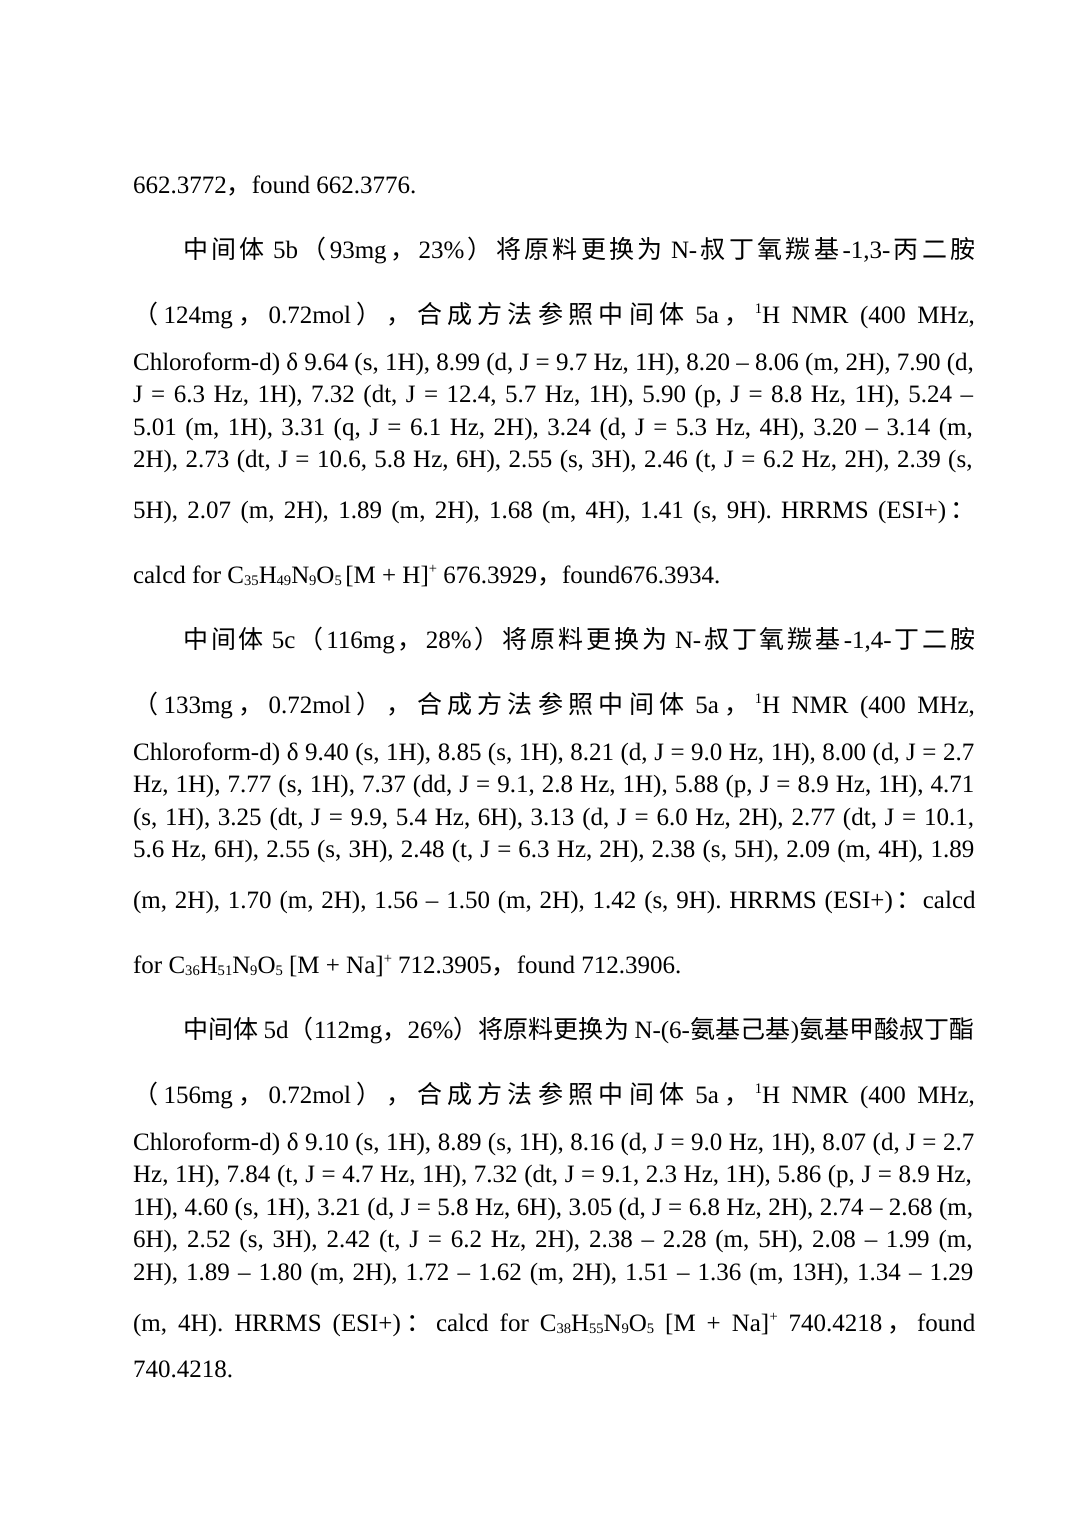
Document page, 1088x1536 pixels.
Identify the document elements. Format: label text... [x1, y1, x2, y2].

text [133, 150, 975, 215]
text 中间体5b（93mg，23%）将原料更换为N-叔丁氧羰基-1,3-丙二胺（124mg，0.72mol），合成方法参照中间体5a，1H NMR (400 MHz, Chloroform-d) δ 9.64 (s, 1H), 8.99 (d, J = 9.7 Hz, 1H), 8.20 – 8.06 (m, 2H), 7.90 (d, J = 6.3 Hz, 1H), 7.32 (dt, J = 12.4, 5.7 Hz, 1H), 5.90 (p, J = 8.8 Hz, 1H), 5.24 – 5.01 (m, 1H), 3.31 (q, J = 6.1 Hz, 2H), 3.24 (d, J = 5.3 Hz, 4H), 3.20 – 3.14 (m, 2H), 2.73 (dt, J = 10.6, 5.8 Hz, 6H), 2.55 (s, 3H), 2.46 (t, J = 6.2 Hz, 2H), 2.39 (s, 5H), 2.07 (m, 2H), 1.89 (m, 2H), 1.68 (m, 4H), 1.41 (s, 9H). HRRMS (ESI+)：calcd for C35H49N9O5 [M + H]+ 676.3929，found676.3934. [133, 215, 975, 605]
text 中间体5c（116mg，28%）将原料更换为N-叔丁氧羰基-1,4-丁二胺（133mg，0.72mol），合成方法参照中间体5a，1H NMR (400 MHz, Chloroform-d) δ 9.40 (s, 1H), 8.85 (s, 1H), 8.21 (d, J = 9.0 Hz, 1H), 8.00 (d, J = 2.7 Hz, 1H), 7.77 (s, 1H), 7.37 (dd, J = 9.1, 2.8 Hz, 1H), 5.88 (p, J = 8.9 Hz, 1H), 4.71 (s, 1H), 3.25 (dt, J = 9.9, 5.4 Hz, 6H), 3.13 (d, J = 6.0 Hz, 2H), 2.77 (dt, J = 10.1, 5.6 Hz, 6H), 2.55 (s, 3H), 2.48 (t, J = 6.3 Hz, 2H), 2.38 (s, 5H), 2.09 (m, 4H), 1.89 (m, 2H), 1.70 (m, 2H), 1.56 – 1.50 (m, 2H), 1.42 (s, 9H). HRRMS (ESI+)：calcd for C36H51N9O5 [M + Na]+ 712.3905，found 712.3906. [133, 605, 975, 995]
text 中间体5d（112mg，26%）将原料更换为N-(6-氨基己基)氨基甲酸叔丁酯（156mg，0.72mol），合成方法参照中间体5a，1H NMR (400 MHz, Chloroform-d) δ 9.10 (s, 1H), 8.89 (s, 1H), 8.16 (d, J = 9.0 Hz, 1H), 8.07 (d, J = 2.7 Hz, 1H), 7.84 (t, J = 4.7 Hz, 1H), 7.32 (dt, J = 9.1, 2.3 Hz, 1H), 5.86 (p, J = 8.9 Hz, 1H), 4.60 (s, 1H), 3.21 (d, J = 5.8 Hz, 6H), 3.05 (d, J = 6.8 Hz, 2H), 2.74 – 2.68 (m, 6H), 2.52 (s, 3H), 2.42 (t, J = 6.2 Hz, 2H), 2.38 – 2.28 (m, 5H), 2.08 – 1.99 (m, 2H), 1.89 – 1.80 (m, 2H), 1.72 – 1.62 (m, 2H), 1.51 – 1.36 (m, 13H), 1.34 – 1.29 (m, 4H). HRRMS (ESI+)：calcd for C38H55N9O5 [M + Na]+ 740.4218，found 740.4218. [133, 995, 975, 1385]
